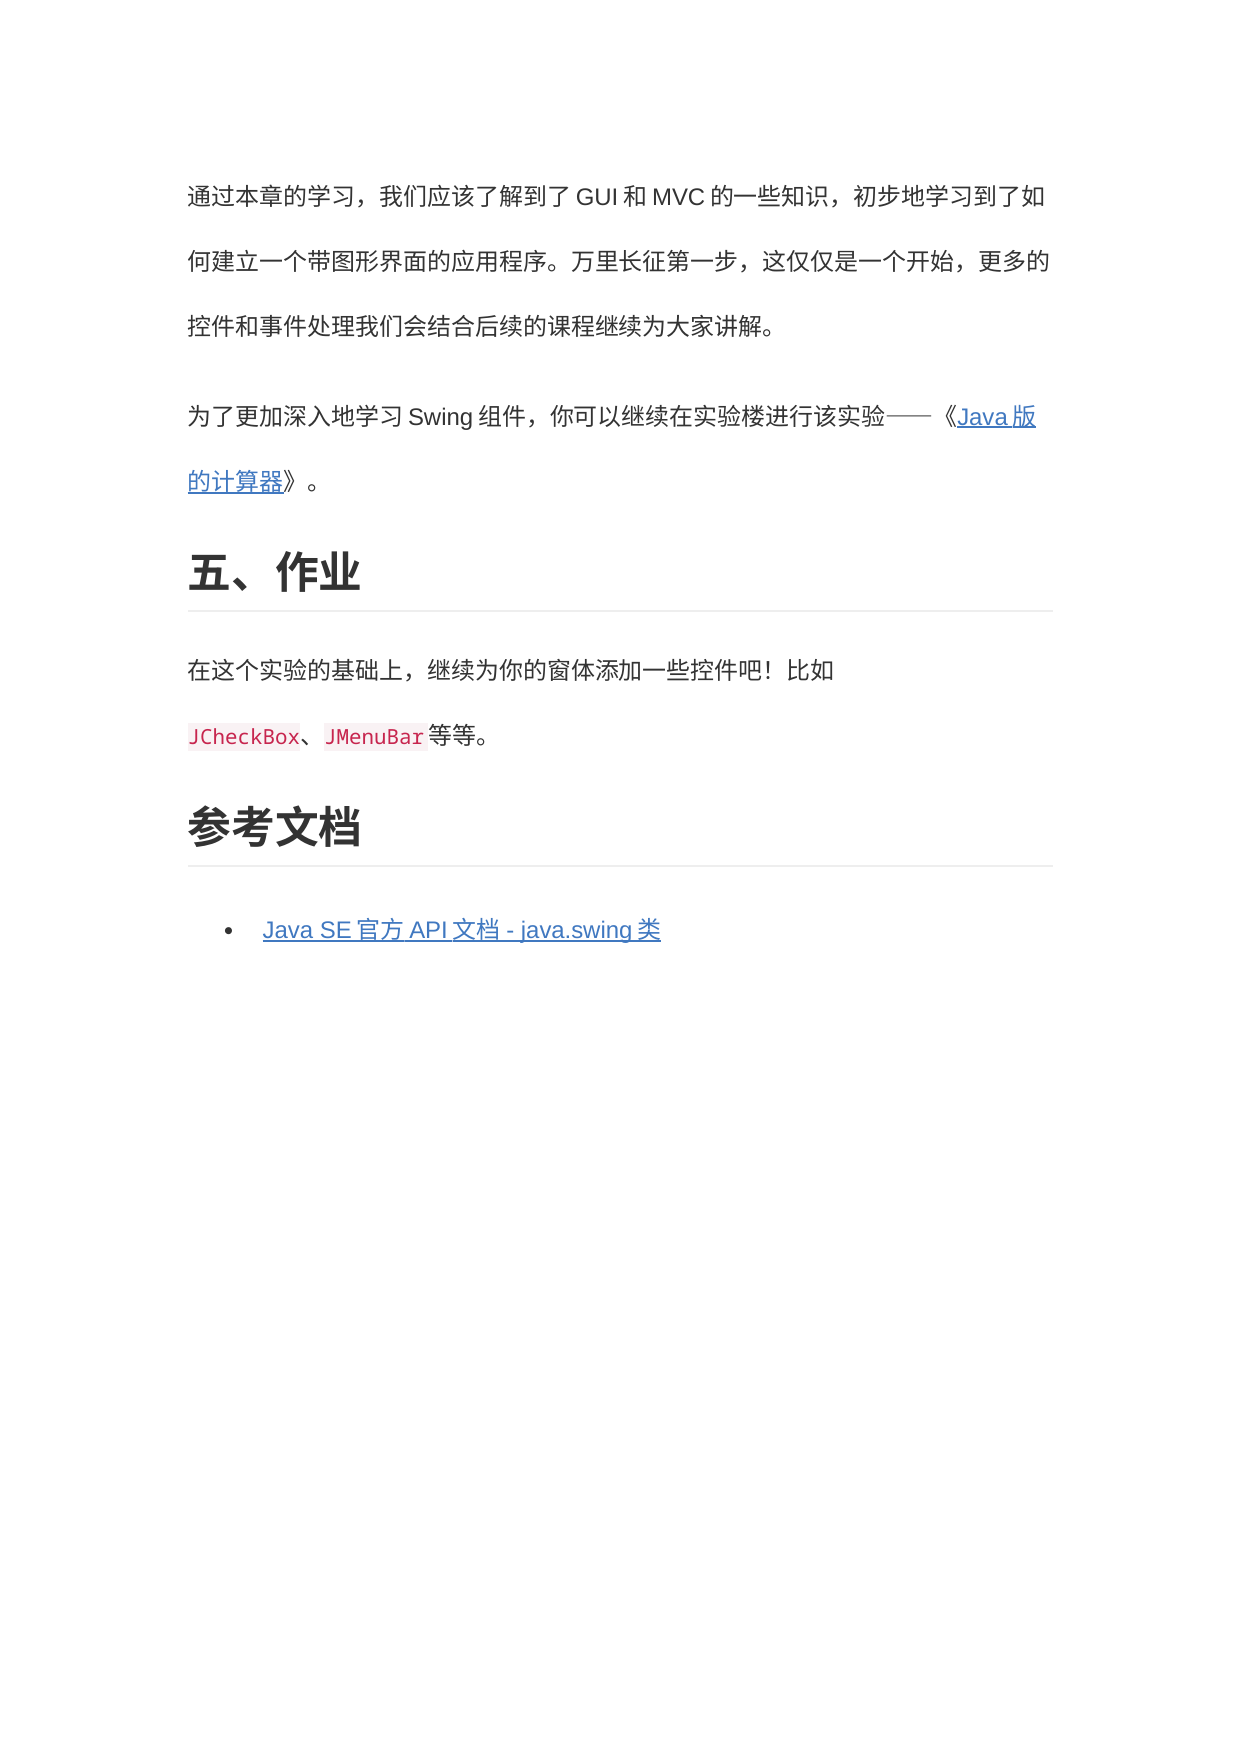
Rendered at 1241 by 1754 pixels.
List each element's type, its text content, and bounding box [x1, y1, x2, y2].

subtitle 五、作业 [187, 537, 1053, 612]
subtitle 参考文档 [187, 792, 1053, 867]
text 为了更加深入地学习Swing组件，你可以继续在实验楼进行该实验——《Java版的计算器》。 [187, 382, 1053, 512]
text 通过本章的学习，我们应该了解到了GUI和MVC的一些知识，初步地学习到了如何建立一个带图形界面的应用程序。万里长征第一步，这仅仅是一个开始，更多的控件和事件处理我们会结合后续的课程继续为大家讲解。 [187, 162, 1053, 357]
list Java SE官方API文档 - java.swing类 [225, 896, 1053, 961]
text 在这个实验的基础上，继续为你的窗体添加一些控件吧！比如JCheckBox、JMenuBar等等。 [187, 637, 1053, 767]
